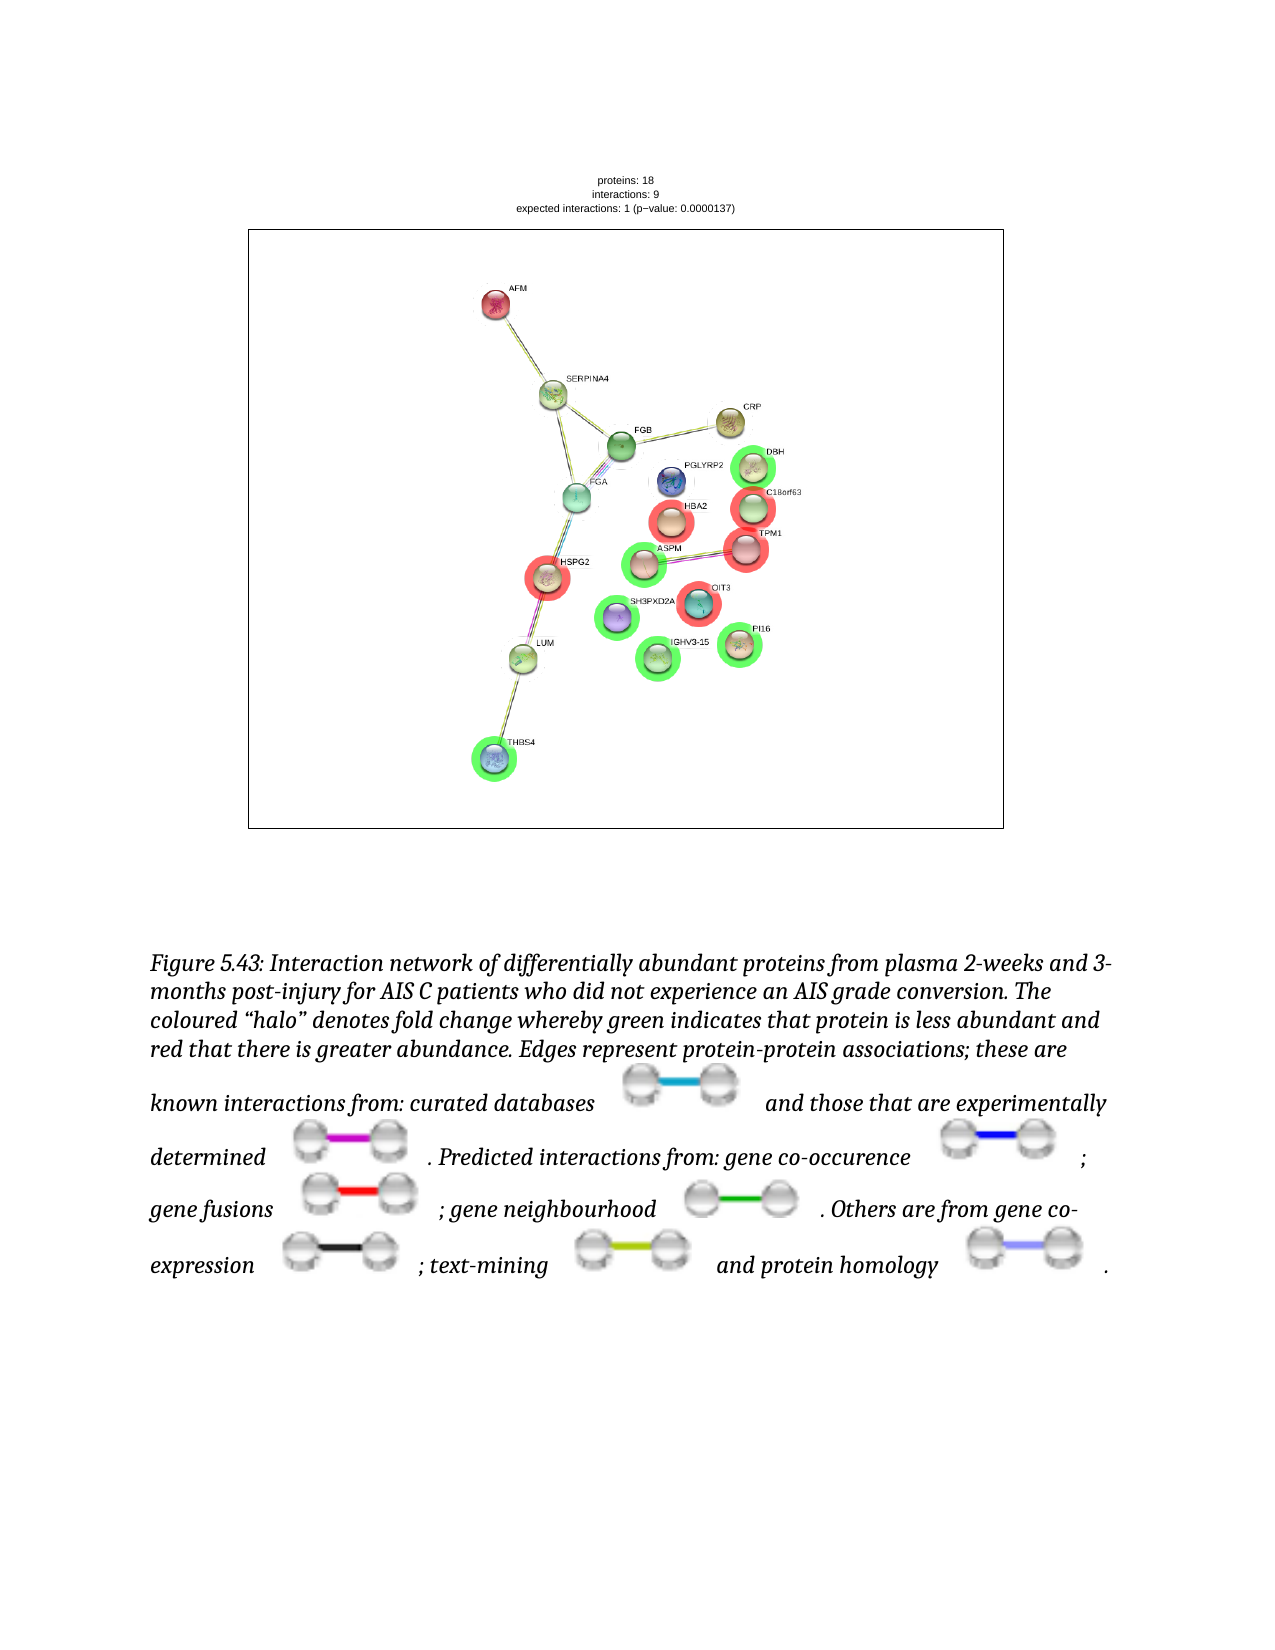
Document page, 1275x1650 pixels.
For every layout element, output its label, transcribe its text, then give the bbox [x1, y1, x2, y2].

picture [290, 1119, 410, 1166]
picture [297, 1171, 421, 1218]
picture [681, 1178, 802, 1218]
picture [962, 1223, 1086, 1274]
picture [279, 1228, 401, 1274]
picture [935, 1117, 1063, 1166]
picture [573, 1226, 692, 1274]
text Figure 5.43: Interaction network of differentially abundant proteins from plasma 2-weeks and 3-months post-injury for AIS C patients who did not experience an AIS grade conversion. The coloured “halo” denotes fold change whereby green indicates that protein is less abundant and red that there is greater abundance. Edges represent protein-protein associations; these are known interactions from: curated databases and those that are experimentally determined . Predicted interactions from: gene co-occurence ; gene fusions ; gene neighbourhood . Others are from gene co-expression ; text-mining and protein homology . [150, 948, 1125, 1280]
picture [619, 1063, 741, 1112]
